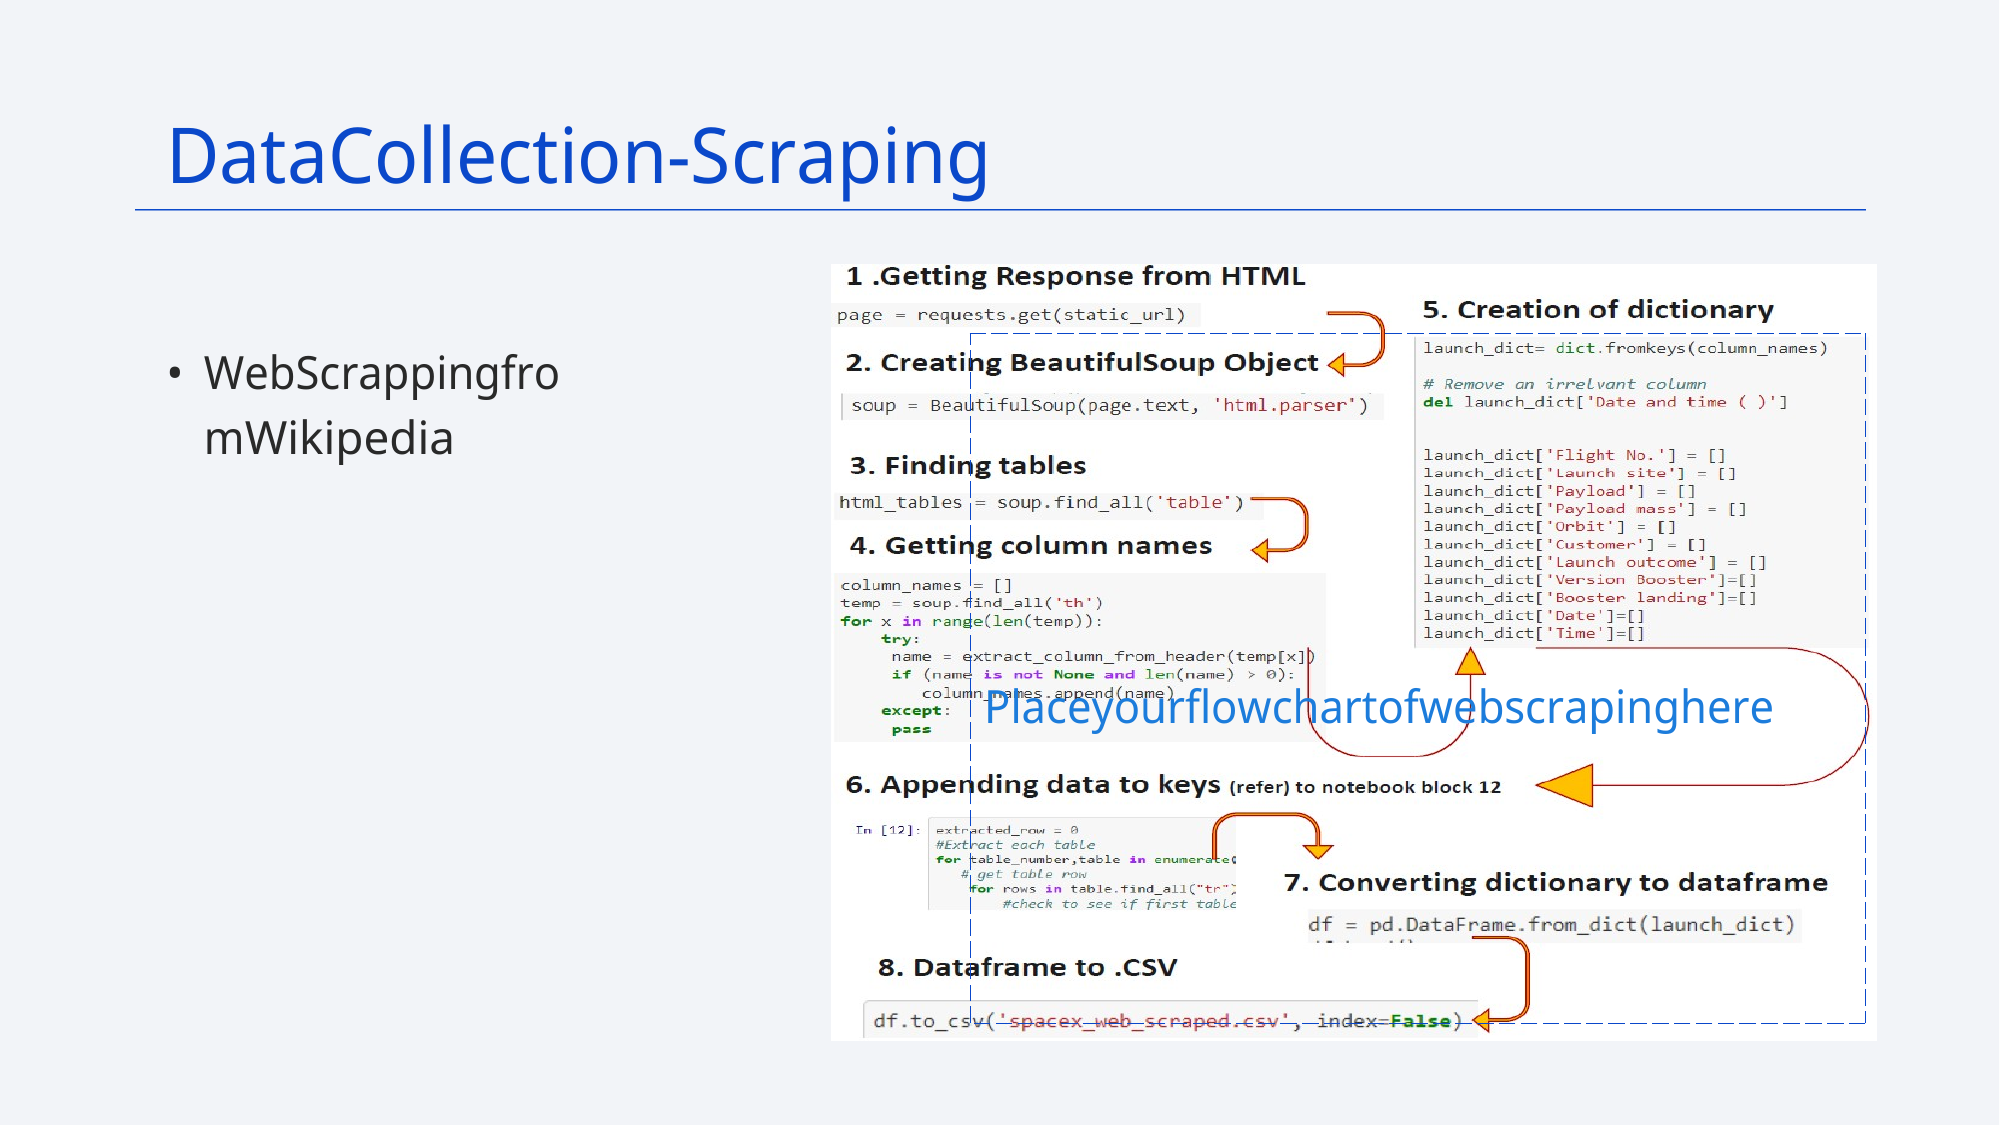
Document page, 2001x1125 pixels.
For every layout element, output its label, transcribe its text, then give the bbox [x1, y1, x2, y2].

list WebScrappingfromWikipedia [166, 341, 602, 468]
picture [0, 0, 2000, 1125]
subtitle DataCollection-Scraping [166, 102, 1996, 207]
